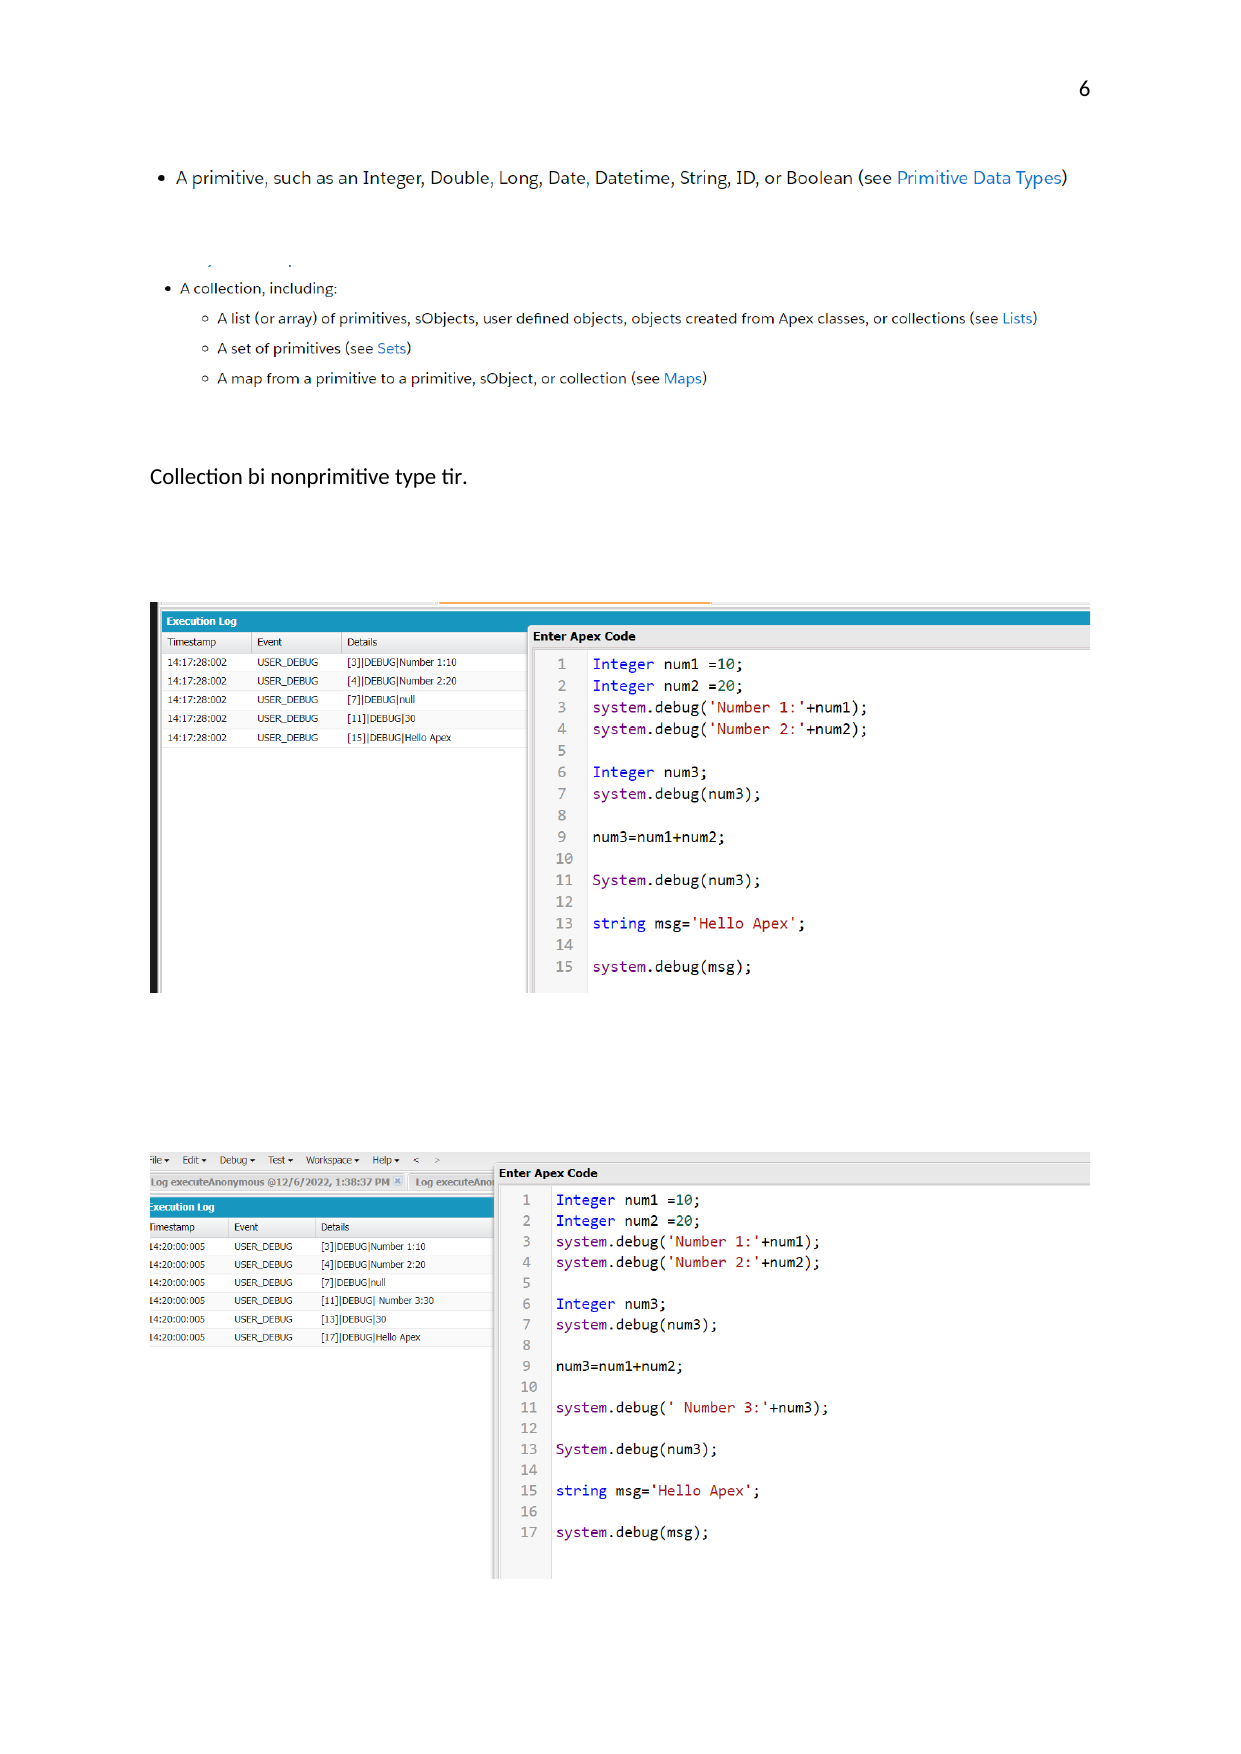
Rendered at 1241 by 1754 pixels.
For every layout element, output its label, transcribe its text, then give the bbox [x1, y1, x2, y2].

picture [150, 1152, 1091, 1579]
picture [150, 265, 1091, 396]
picture [150, 150, 1091, 200]
picture [150, 602, 1091, 993]
text Collection bi nonprimitive type tir. [150, 462, 1090, 490]
